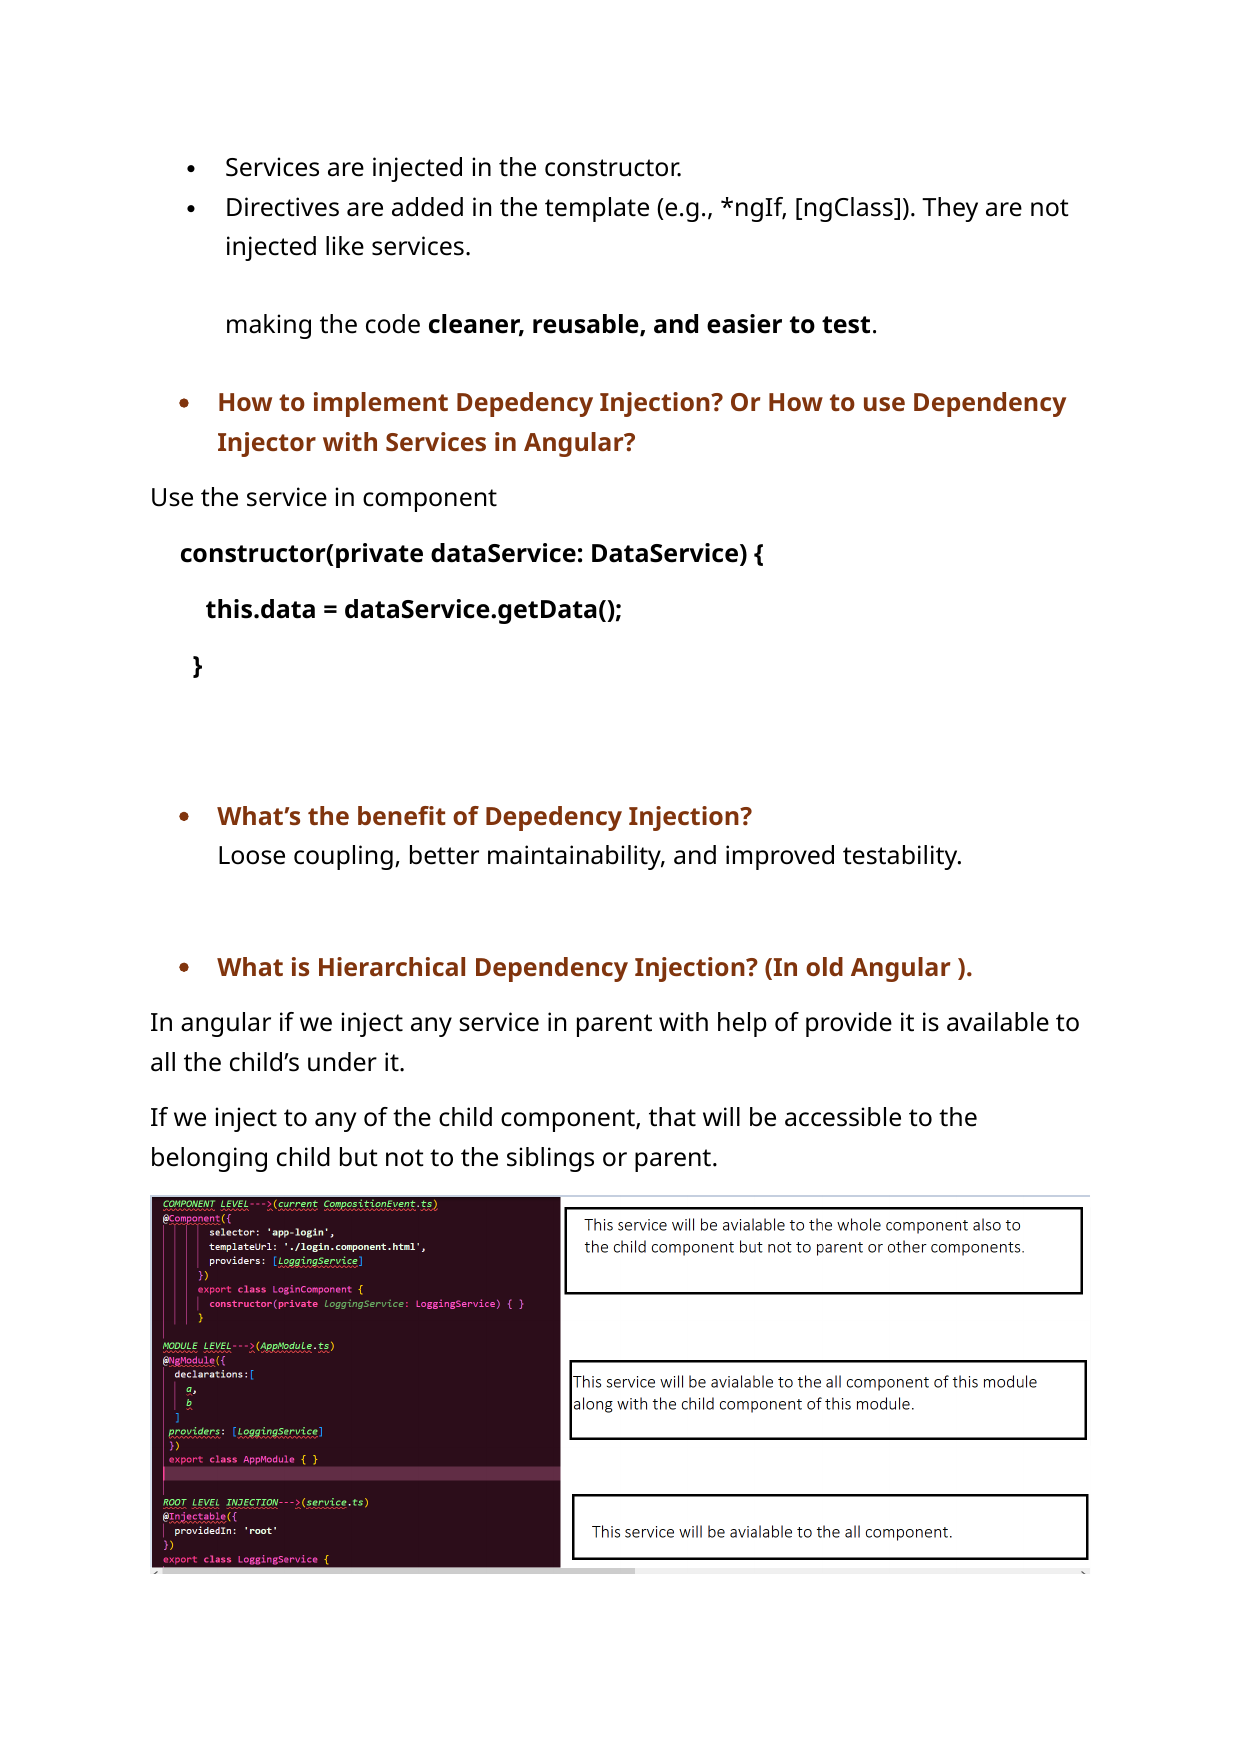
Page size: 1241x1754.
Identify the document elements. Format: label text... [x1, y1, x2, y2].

list Directives are added in the template (e.g., *ngIf, [ngClass]). They are not injected like services. [187, 189, 1090, 262]
list How to implement Depedency Injection? Or How to use Dependency Injector with Services in Angular? [179, 385, 1090, 458]
text constructor(private dataService: DataService) { [179, 536, 1090, 570]
text If we inject to any of the child component, that will be accessible to the belonging child but not to the siblings or parent. [150, 1100, 1090, 1173]
text this.data = dataService.getData(); [179, 592, 1090, 626]
list Services are injected in the constructor. [187, 150, 1090, 184]
list What’s the benefit of Depedency Injection? [179, 798, 1090, 832]
text In angular if we inject any service in parent with help of provide it is available to all the child’s under it. [150, 1005, 1090, 1078]
list making the code cleaner, reusable, and easier to test. [225, 307, 1090, 341]
list What is Hierarchical Dependency Injection? (In old Angular ). [179, 949, 1090, 983]
text } [179, 647, 1090, 682]
picture [150, 1195, 1091, 1574]
text Use the service in component [150, 480, 1090, 514]
list Loose coupling, better maintainability, and improved testability. [217, 837, 1090, 872]
